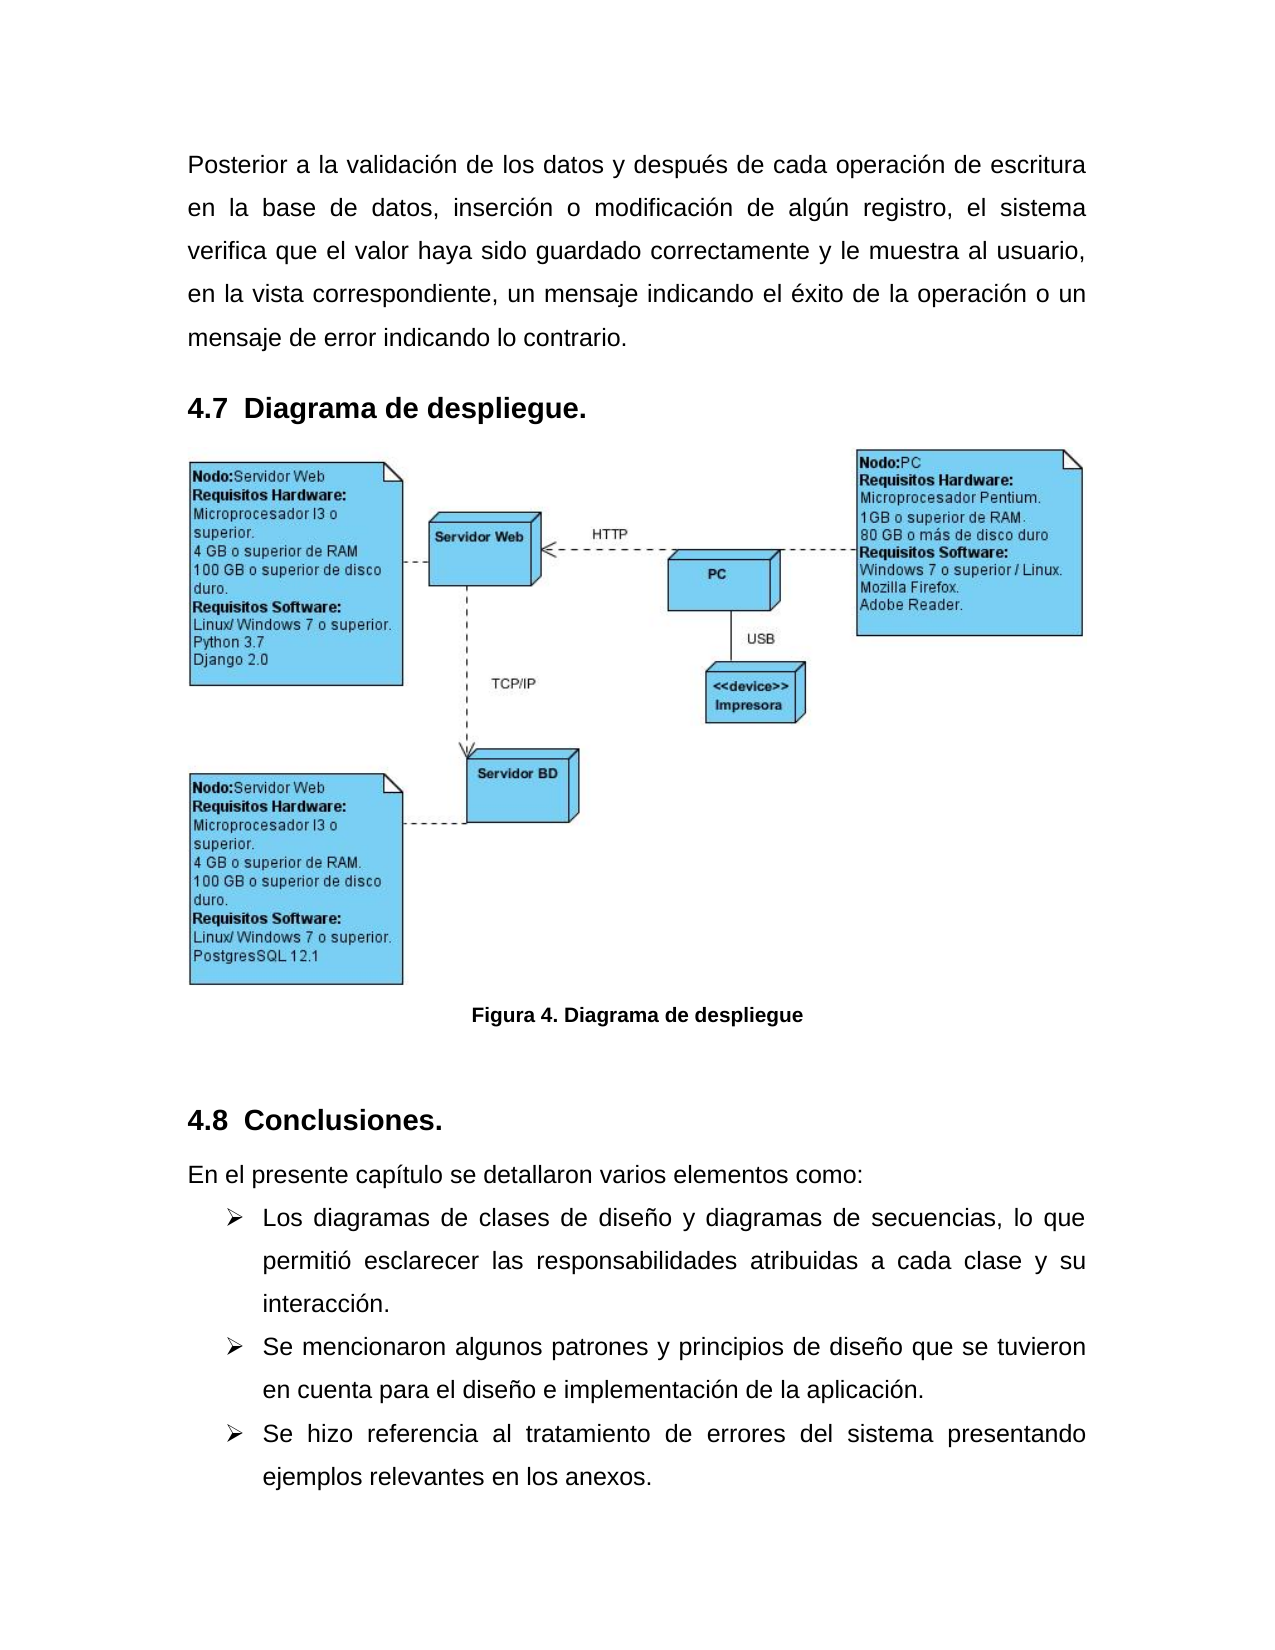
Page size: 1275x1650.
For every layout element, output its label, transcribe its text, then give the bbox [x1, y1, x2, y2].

text Figura 4. Diagrama de despliegue [187, 1003, 1087, 1027]
subtitle Diagrama de despliegue. [187, 391, 1087, 424]
picture [187, 447, 1088, 990]
text Posterior a la validación de los datos y después de cada operación de escritura en la base de datos, inserción o modificación de algún registro, el sistema verifica que el valor haya sido guardado correctamente y le muestra al usuario, en la vista correspondiente, un mensaje indicando el éxito de la operación o un mensaje de error indicando lo contrario. [187, 150, 1087, 351]
subtitle Conclusiones. [187, 1103, 1087, 1137]
list Se hizo referencia al tratamiento de errores del sistema presentando ejemplos relevantes en los anexos. [225, 1419, 1087, 1491]
list Se mencionaron algunos patrones y principios de diseño que se tuvieron en cuenta para el diseño e implementación de la aplicación. [225, 1332, 1087, 1404]
text En el presente capítulo se detallaron varios elementos como: [187, 1160, 1087, 1188]
list Los diagramas de clases de diseño y diagramas de secuencias, lo que permitió esclarecer las responsabilidades atribuidas a cada clase y su interacción. [225, 1203, 1087, 1318]
